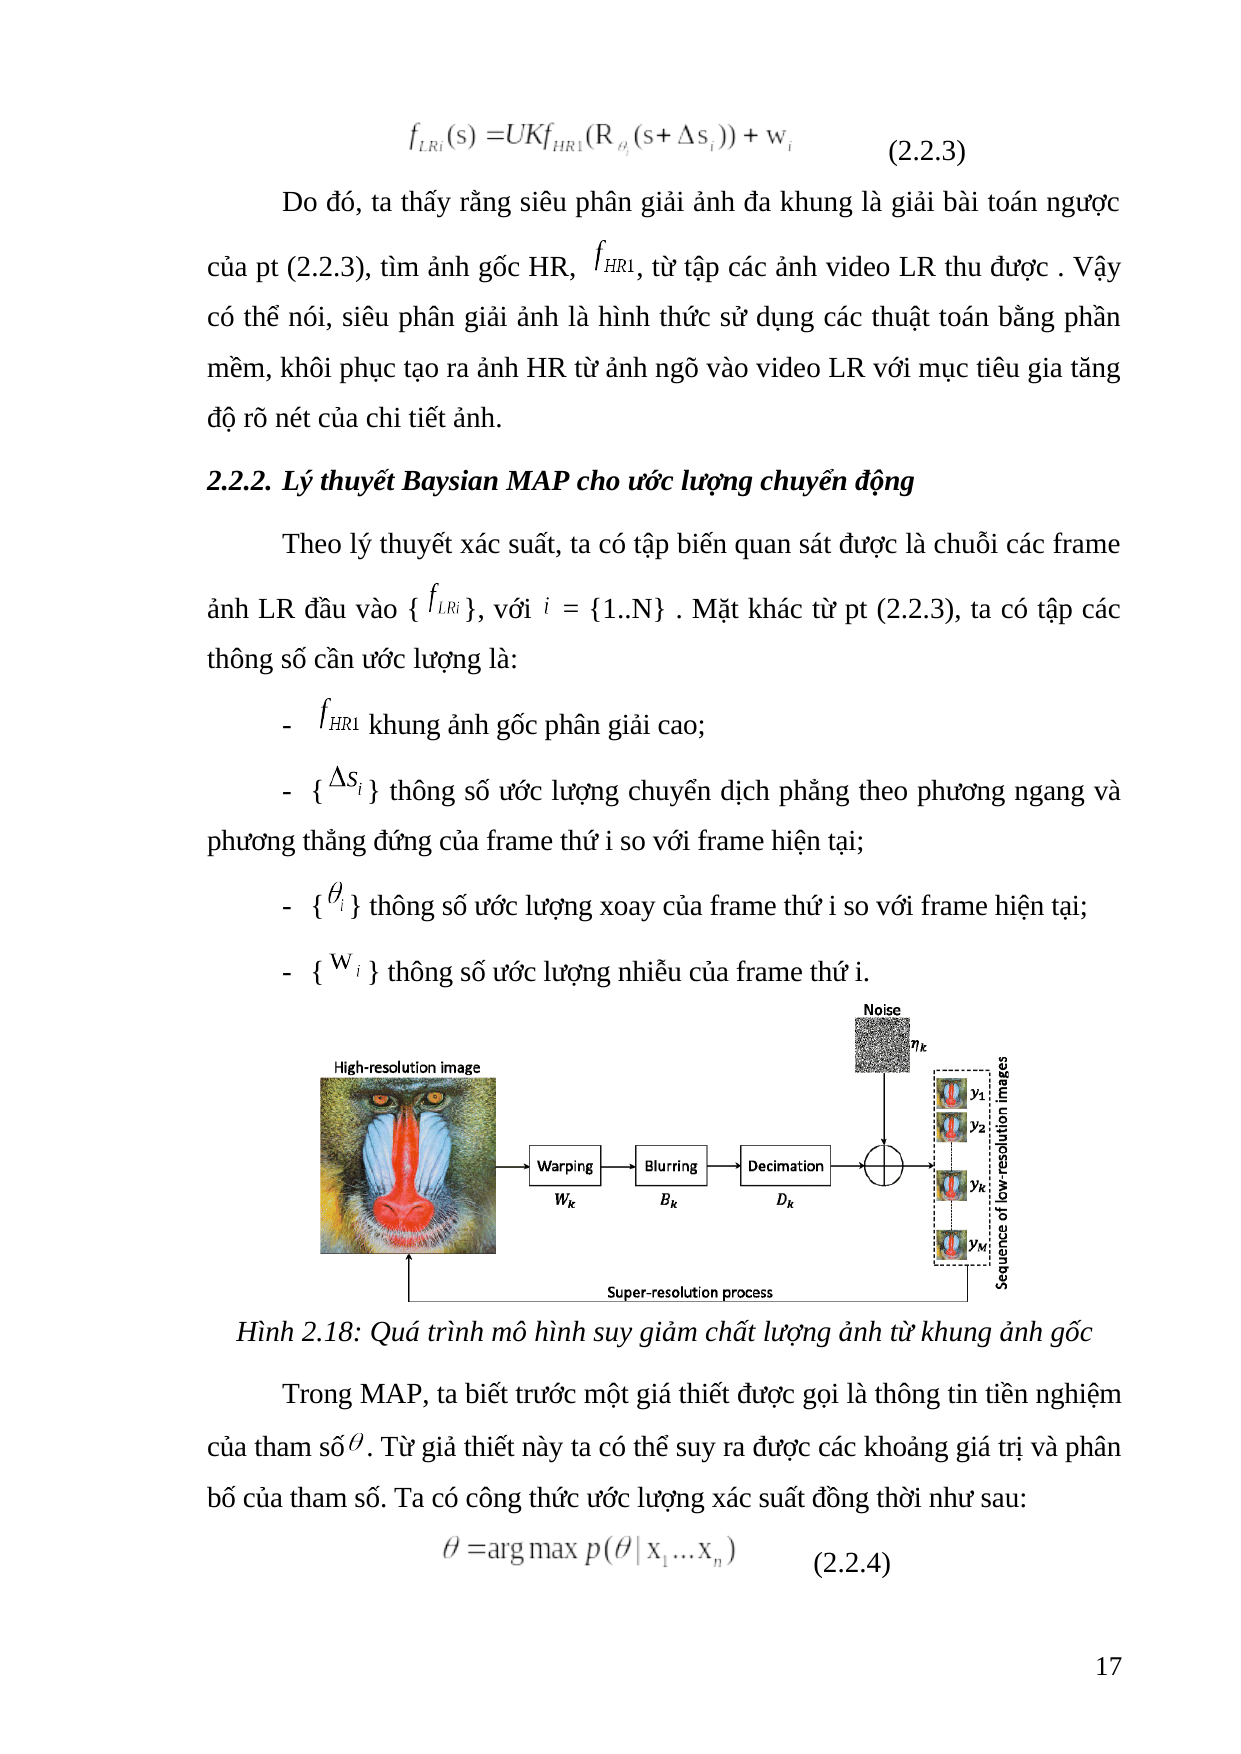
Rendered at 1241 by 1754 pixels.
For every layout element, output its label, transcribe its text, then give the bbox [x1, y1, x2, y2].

list khung ảnh gốc phân giải cao; [207, 692, 1122, 741]
text Do đó, ta thấy rằng siêu phân giải ảnh đa khung là giải bài toán ngược của pt (2.2.3), tìm ảnh gốc HR, , từ tập các ảnh video LR thu được . Vậy có thể nói, siêu phân giải ảnh là hình thức sử dụng các thuật toán bằng phần mềm, khôi phục tạo ra ảnh HR từ ảnh ngõ vào video LR với mục tiêu gia tăng độ rõ nét của chi tiết ảnh. [207, 184, 1122, 434]
text (2.2.4) [207, 1530, 1122, 1579]
text Theo lý thuyết xác suất, ta có tập biến quan sát được là chuỗi các frame ảnh LR đầu vào {}, với = {1..N} . Mặt khác từ pt (2.2.3), ta có tập các thông số cần ước lượng là: [207, 526, 1122, 675]
text (2.2.3) [244, 118, 1122, 167]
picture [320, 1004, 1009, 1302]
list {} thông số ước lượng nhiễu của frame thứ i. [207, 939, 1122, 987]
list {} thông số ước lượng xoay của frame thứ i so với frame hiện tại; [207, 873, 1122, 922]
subtitle Lý thuyết Baysian MAP cho ước lượng chuyển động [207, 463, 1122, 496]
list {} thông số ước lượng chuyển dịch phẳng theo phương ngang và phương thẳng đứng của frame thứ i so với frame hiện tại; [207, 757, 1122, 856]
text Trong MAP, ta biết trước một giá thiết được gọi là thông tin tiền nghiệm của tham số. Từ giả thiết này ta có thể suy ra được các khoảng giá trị và phân bố của tham số. Ta có công thức ước lượng xác suất đồng thời như sau: [207, 1377, 1122, 1513]
